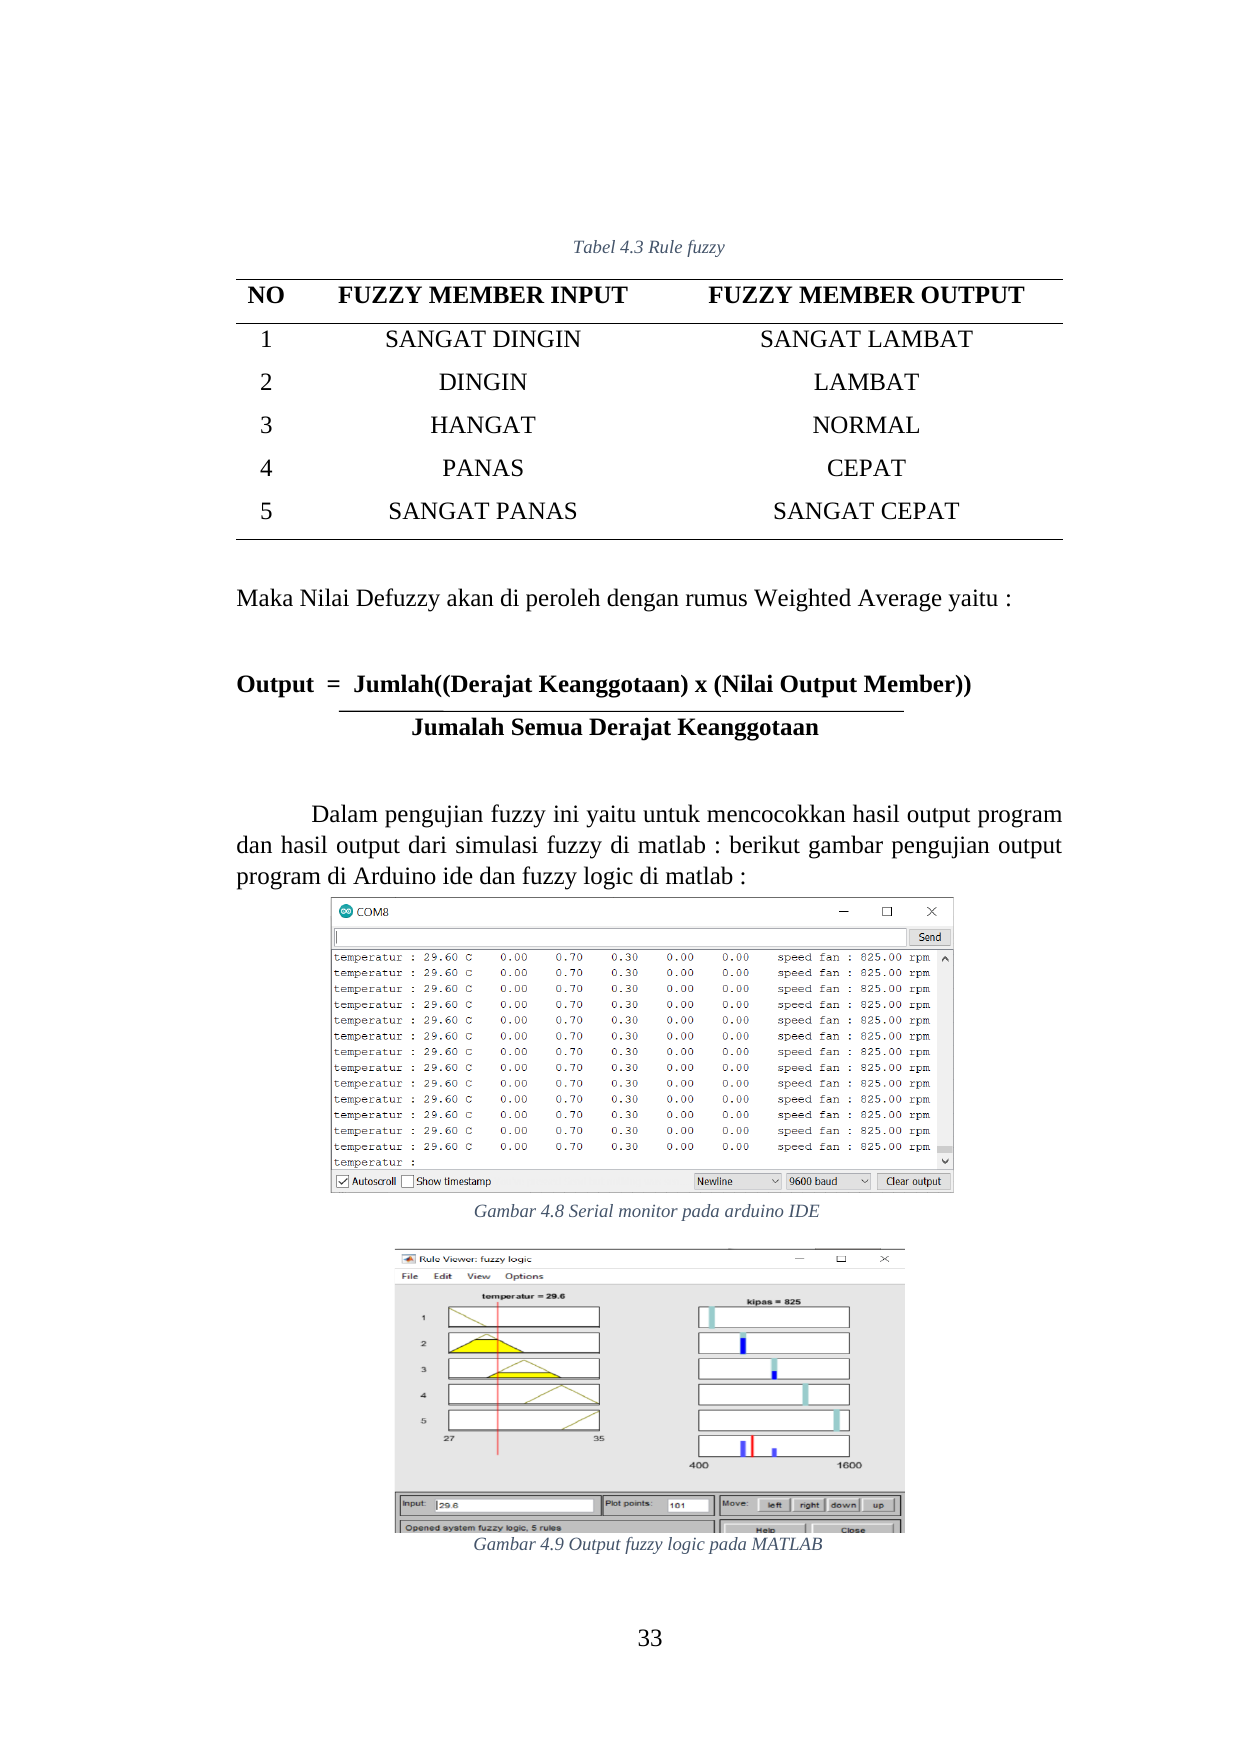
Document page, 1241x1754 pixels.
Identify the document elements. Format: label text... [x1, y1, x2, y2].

table_cell 1 [236, 324, 296, 367]
text Maka Nilai Defuzzy akan di peroleh dengan rumus Weighted Average yaitu : [236, 583, 1063, 612]
table_cell HANGAT [296, 410, 670, 453]
text Dalam pengujian fuzzy ini yaitu untuk mencocokkan hasil output program dan hasil output dari simulasi fuzzy di matlab : berikut gambar pengujian output program di Arduino ide dan fuzzy logic di matlab : [236, 799, 1063, 889]
table_cell SANGAT PANAS [296, 496, 670, 539]
table_cell LAMBAT [670, 367, 1063, 410]
table_cell SANGAT CEPAT [670, 496, 1063, 539]
table_cell NORMAL [670, 410, 1063, 453]
text Jumalah Semua Derajat Keanggotaan [236, 712, 1063, 741]
picture [394, 1248, 905, 1533]
table_cell 5 [236, 496, 296, 539]
table_cell DINGIN [296, 367, 670, 410]
table_cell SANGAT LAMBAT [670, 324, 1063, 367]
table_cell SANGAT DINGIN [296, 324, 670, 367]
picture [330, 897, 954, 1193]
table_header FUZZY MEMBER INPUT [296, 280, 670, 323]
text Tabel 4.3 Rule fuzzy [236, 236, 1063, 258]
table_cell 4 [236, 453, 296, 496]
table_cell PANAS [296, 453, 670, 496]
table_cell 2 [236, 367, 296, 410]
table_header NO [236, 280, 296, 323]
text Output = Jumlah((Derajat Keanggotaan) x (Nilai Output Member)) [236, 669, 1063, 698]
table_cell CEPAT [670, 453, 1063, 496]
table_cell 3 [236, 410, 296, 453]
table_header FUZZY MEMBER OUTPUT [670, 280, 1063, 323]
